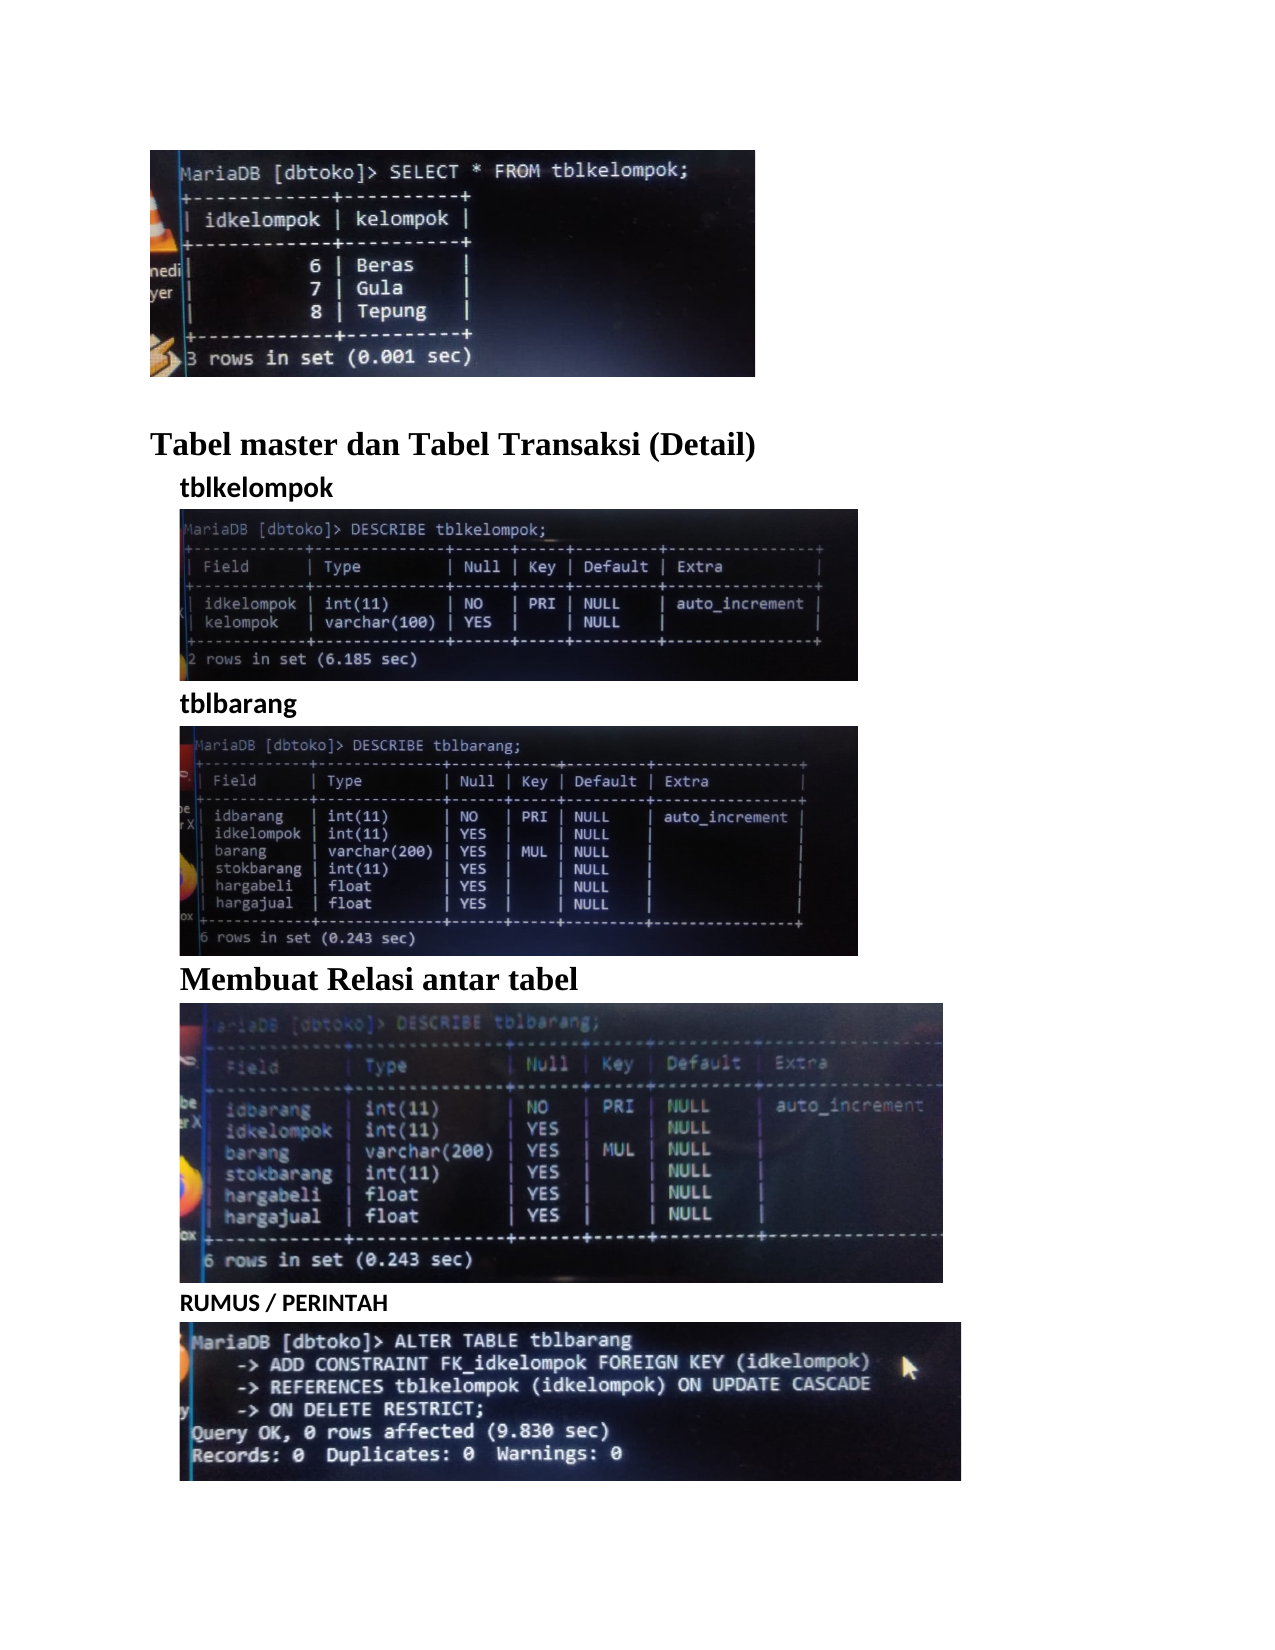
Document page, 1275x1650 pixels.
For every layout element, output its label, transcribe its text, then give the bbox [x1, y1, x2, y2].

picture [150, 150, 756, 377]
text Tabel master dan Tabel Transaksi (Detail) [150, 424, 1125, 463]
picture [179, 1322, 962, 1481]
text RUMUS / PERINTAH [179, 1287, 1125, 1317]
picture [179, 509, 858, 681]
text Membuat Relasi antar tabel [179, 960, 1125, 998]
text tblbarang [179, 685, 1125, 721]
text tblkelompok [179, 469, 1125, 504]
picture [179, 726, 858, 956]
picture [179, 1003, 943, 1283]
